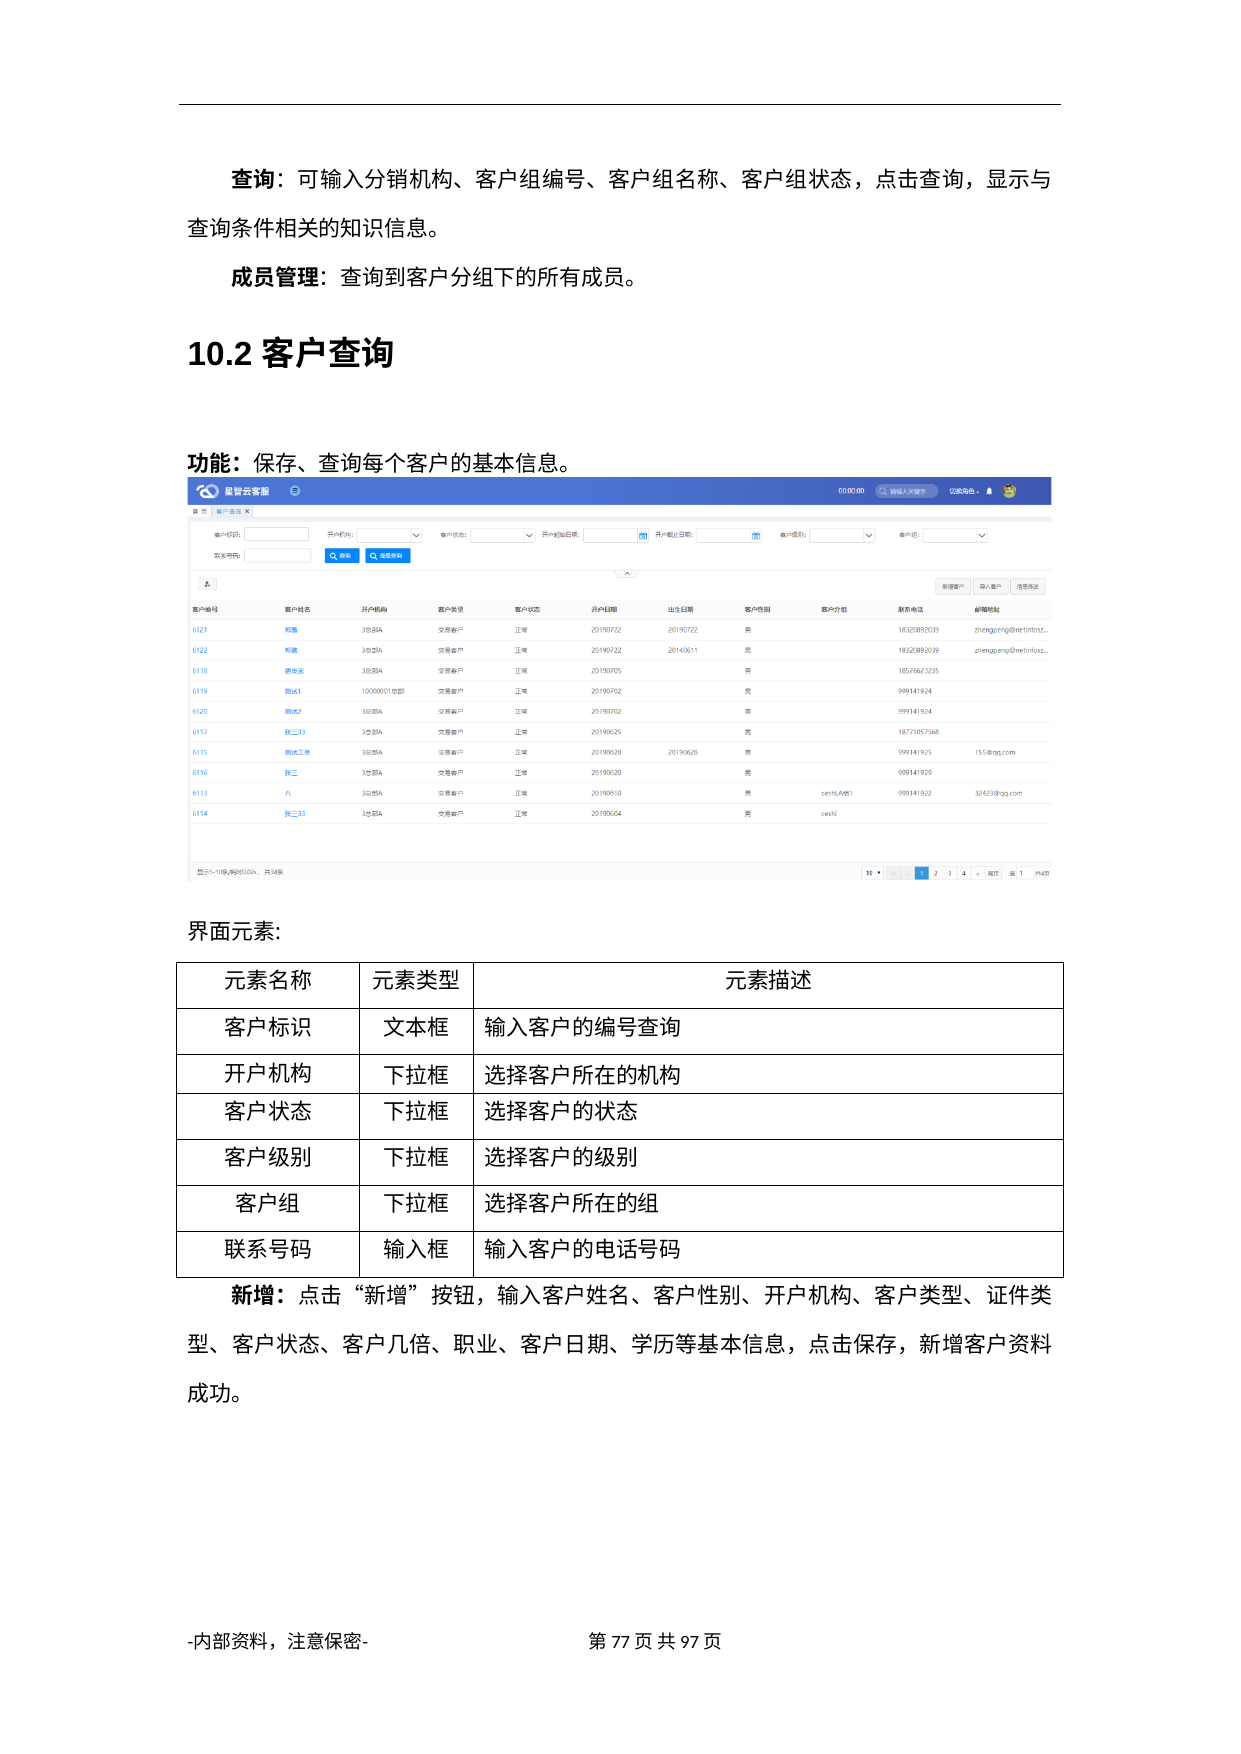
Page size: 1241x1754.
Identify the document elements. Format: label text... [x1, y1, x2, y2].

text 查询：可输入分销机构、客户组编号、客户组名称、客户组状态，点击查询，显示与查询条件相关的知识信息。 [187, 162, 1053, 243]
table_header 元素描述 [474, 963, 1063, 1008]
table_cell 输入客户的电话号码 [474, 1232, 1063, 1277]
table_cell 客户级别 [177, 1140, 359, 1185]
table_cell 下拉框 [360, 1186, 473, 1231]
table_cell 文本框 [360, 1009, 473, 1054]
table_header 元素名称 [177, 963, 359, 1008]
text 界面元素: [187, 914, 1053, 946]
table_cell 客户标识 [177, 1009, 359, 1054]
table_cell 输入客户的编号查询 [474, 1009, 1063, 1054]
table_cell 输入框 [360, 1232, 473, 1277]
table_cell 客户组 [177, 1186, 359, 1231]
table_cell 联系号码 [177, 1232, 359, 1277]
subtitle 10.2 客户查询 [187, 319, 1053, 384]
table_cell 下拉框 [360, 1094, 473, 1139]
picture [187, 477, 1052, 882]
text 成员管理：查询到客户分组下的所有成员。 [187, 259, 1053, 292]
table_header 元素类型 [360, 963, 473, 1008]
table_cell 选择客户所在的机构 [474, 1055, 1063, 1093]
table_cell 下拉框 [360, 1055, 473, 1093]
table_cell 选择客户的状态 [474, 1094, 1063, 1139]
table_cell 开户机构 [177, 1055, 359, 1093]
table_cell 下拉框 [360, 1140, 473, 1185]
text 新增：点击“新增”按钮，输入客户姓名、客户性别、开户机构、客户类型、证件类型、客户状态、客户几倍、职业、客户日期、学历等基本信息，点击保存，新增客户资料成功。 [187, 1278, 1053, 1408]
table_cell 选择客户的级别 [474, 1140, 1063, 1185]
table_cell 客户状态 [177, 1094, 359, 1139]
text 功能：保存、查询每个客户的基本信息。 [187, 445, 1053, 478]
table_cell 选择客户所在的组 [474, 1186, 1063, 1231]
